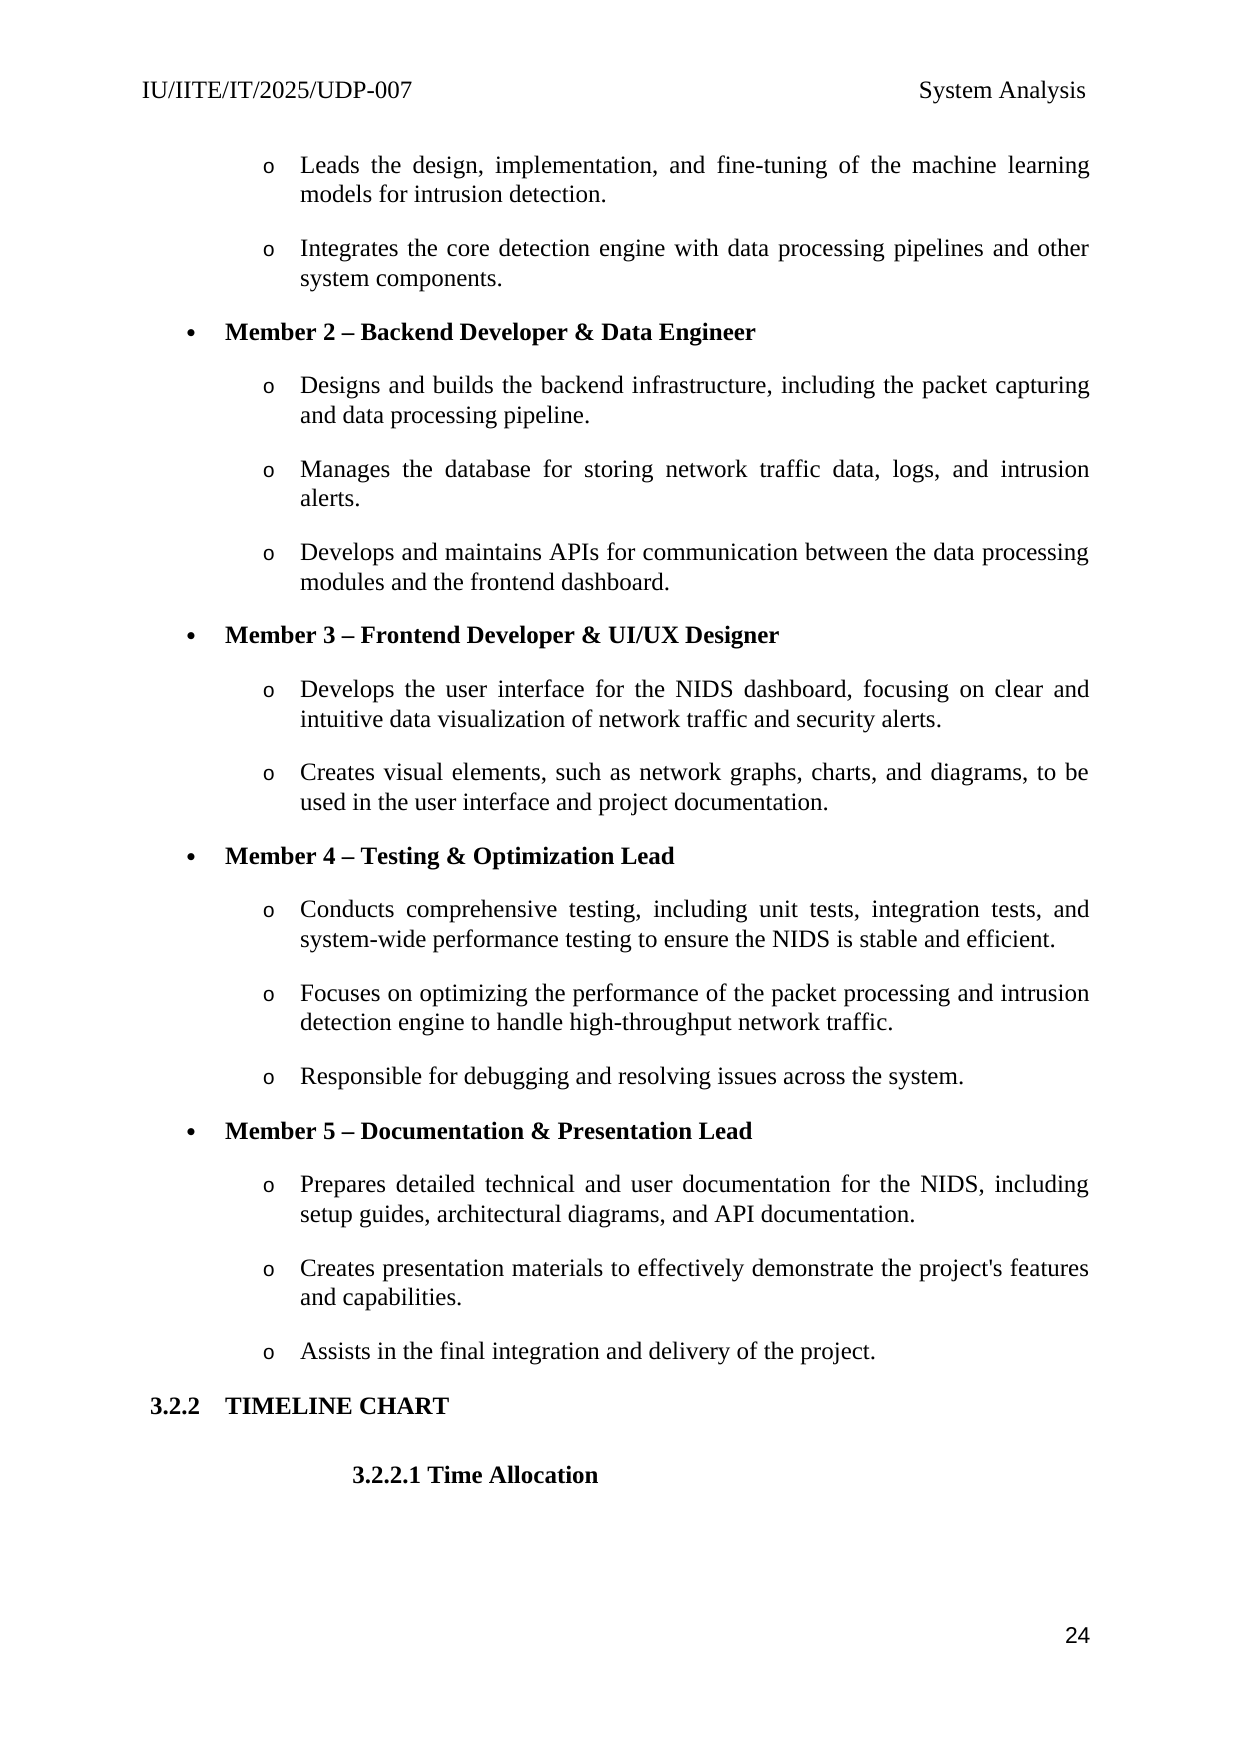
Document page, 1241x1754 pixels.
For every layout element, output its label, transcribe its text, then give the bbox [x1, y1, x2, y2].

list Develops the user interface for the NIDS dashboard, focusing on clear and intuitive data visualization of network traffic and security alerts. [262, 674, 1090, 732]
list Conducts comprehensive testing, including unit tests, integration tests, and system-wide performance testing to ensure the NIDS is stable and efficient. [262, 894, 1090, 953]
list Assists in the final integration and delivery of the project. [262, 1336, 1090, 1366]
list Designs and builds the backend infrastructure, including the packet capturing and data processing pipeline. [262, 370, 1090, 429]
list Member 2 – Backend Developer & Data Engineer [187, 317, 1090, 345]
list Manages the database for storing network traffic data, logs, and intrusion alerts. [262, 454, 1090, 512]
list Member 4 – Testing & Optimization Lead [187, 841, 1090, 869]
list Creates presentation materials to effectively demonstrate the project's features and capabilities. [262, 1253, 1090, 1311]
subtitle 3.2.2.1 Time Allocation [352, 1461, 1090, 1489]
list Prepares detailed technical and user documentation for the NIDS, including setup guides, architectural diagrams, and API documentation. [262, 1169, 1090, 1228]
list Leads the design, implementation, and fine-tuning of the machine learning models for intrusion detection. [262, 150, 1090, 208]
list Integrates the core detection engine with data processing pipelines and other system components. [262, 233, 1090, 292]
list Responsible for debugging and resolving issues across the system. [262, 1061, 1090, 1091]
text 3.2.2 TIMELINE CHART [150, 1391, 1090, 1419]
list Member 5 – Documentation & Presentation Lead [187, 1116, 1090, 1144]
list Member 3 – Frontend Developer & UI/UX Designer [187, 620, 1090, 649]
list Develops and maintains APIs for communication between the data processing modules and the frontend dashboard. [262, 537, 1090, 595]
list Creates visual elements, such as network graphs, charts, and diagrams, to be used in the user interface and project documentation. [262, 757, 1090, 816]
list Focuses on optimizing the performance of the packet processing and intrusion detection engine to handle high-throughput network traffic. [262, 978, 1090, 1036]
